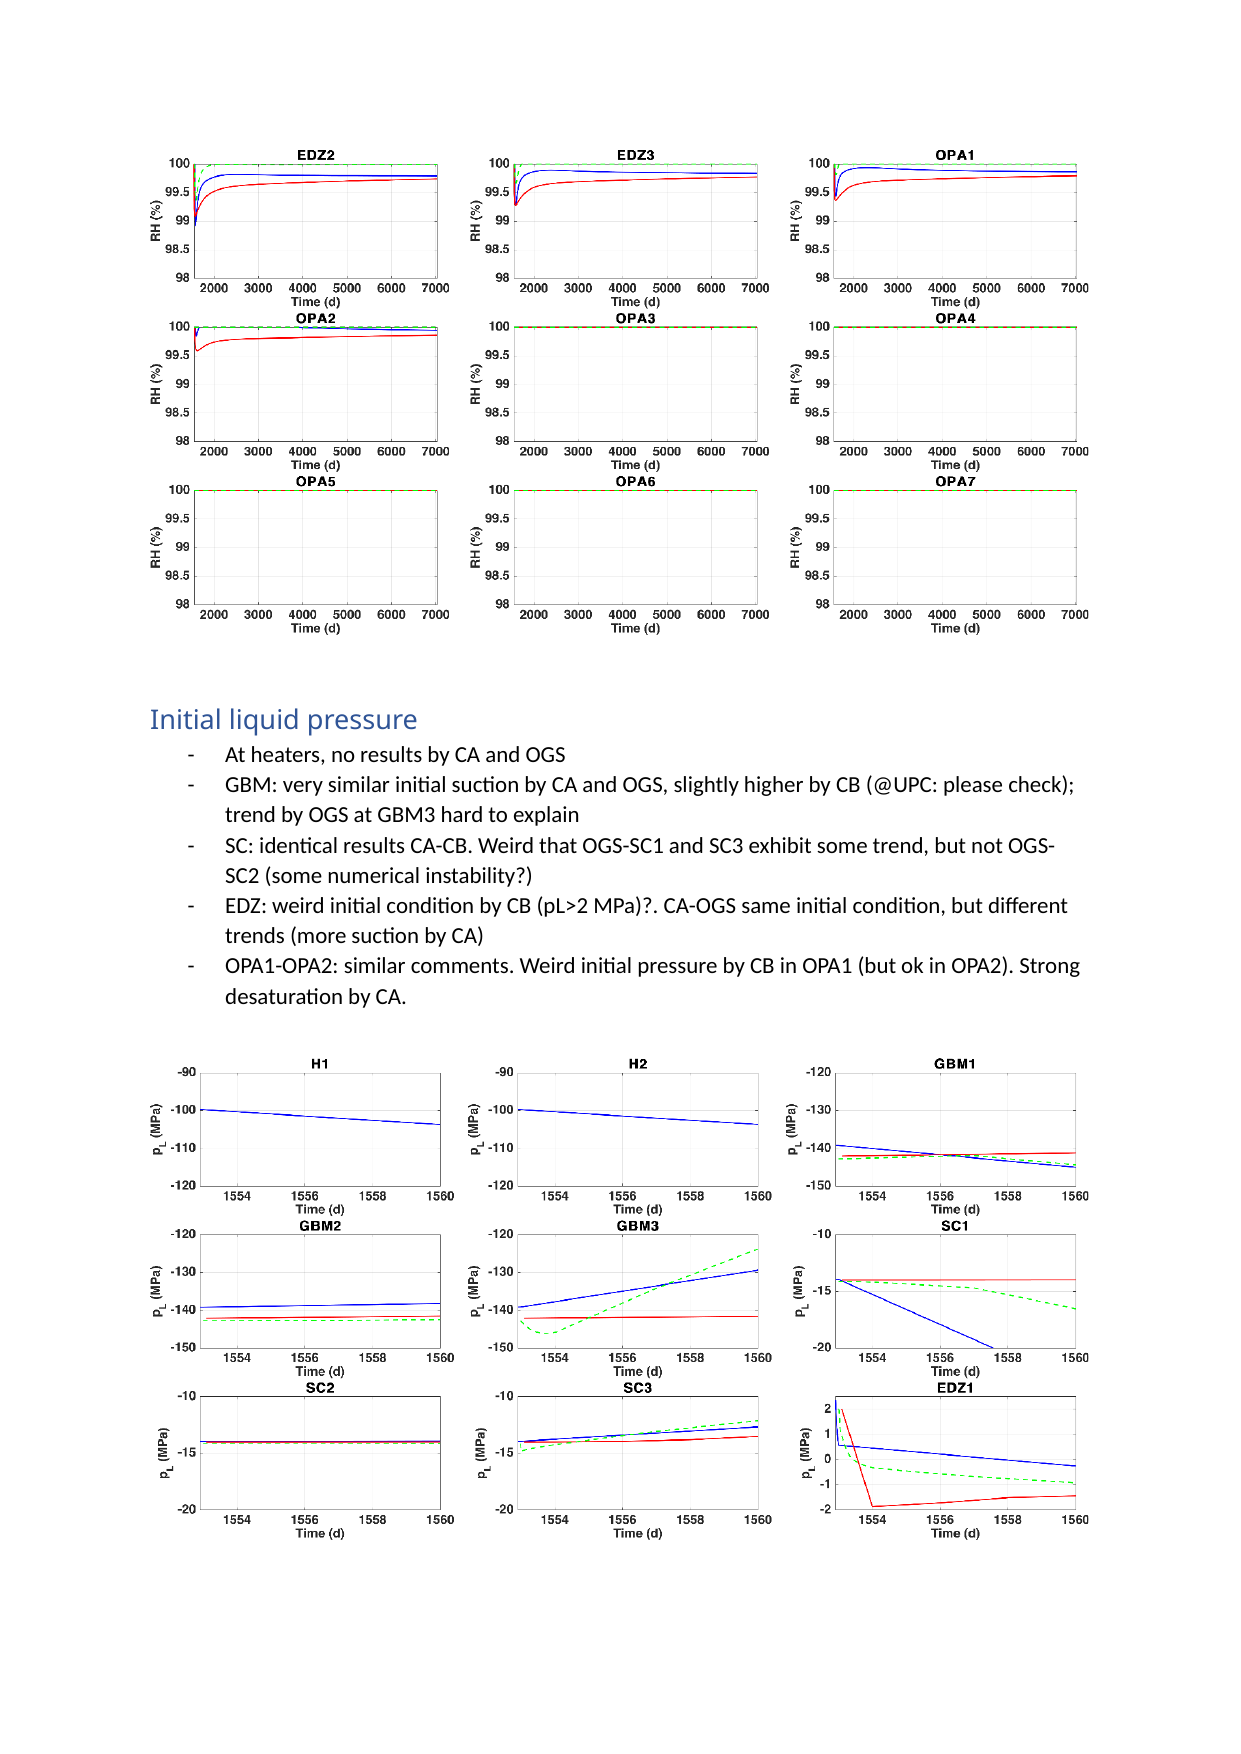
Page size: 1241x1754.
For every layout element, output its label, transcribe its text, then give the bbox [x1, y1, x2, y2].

list At heaters, no results by CA and OGS [187, 740, 1090, 768]
picture [150, 150, 1089, 635]
subtitle Initial liquid pressure [150, 700, 1090, 737]
list GBM: very similar initial suction by CA and OGS, slightly higher by CB (@UPC: please check); trend by OGS at GBM3 hard to explain [187, 770, 1090, 828]
list EDZ: weird initial condition by CB (pL>2 MPa)?. CA-OGS same initial condition, but different trends (more suction by CA) [187, 891, 1090, 949]
list SC: identical results CA-CB. Weird that OGS-SC1 and SC3 exhibit some trend, but not OGS-SC2 (some numerical instability?) [187, 831, 1090, 889]
picture [150, 1058, 1089, 1540]
list OPA1-OPA2: similar comments. Weird initial pressure by CB in OPA1 (but ok in OPA2). Strong desaturation by CA. [187, 952, 1090, 1010]
